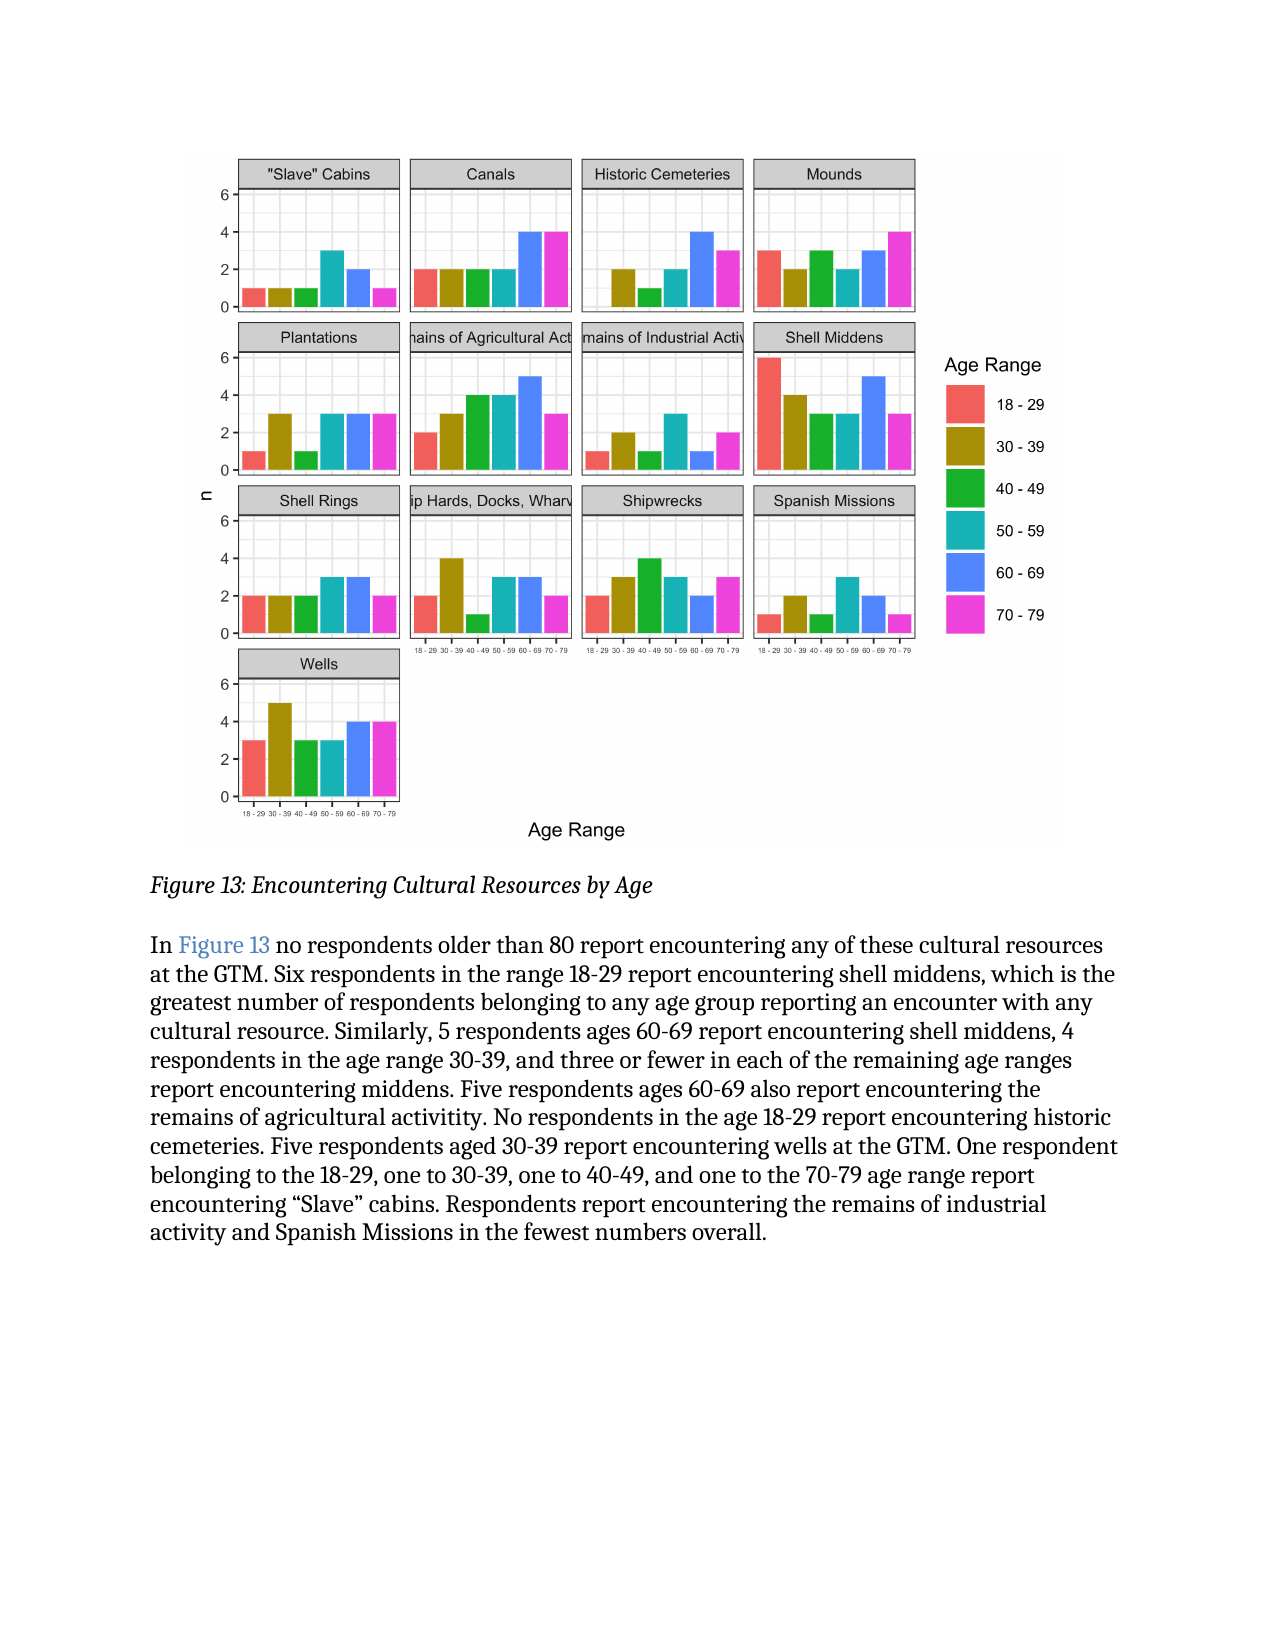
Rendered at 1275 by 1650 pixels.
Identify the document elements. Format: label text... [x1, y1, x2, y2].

text In Figure 13 no respondents older than 80 report encountering any of these cultural resources at the GTM. Six respondents in the range 18-29 report encountering shell middens, which is the greatest number of respondents belonging to any age group reporting an encounter with any cultural resource. Similarly, 5 respondents ages 60-69 report encountering shell middens, 4 respondents in the age range 30-39, and three or fewer in each of the remaining age ranges report encountering middens. Five respondents ages 60-69 also report encountering the remains of agricultural activitity. No respondents in the age 18-29 report encountering historic cemeteries. Five respondents aged 30-39 report encountering wells at the GTM. One respondent belonging to the 18-29, one to 30-39, one to 40-49, and one to the 70-79 age range report encountering “Slave” cabins. Respondents report encountering the remains of industrial activity and Spanish Missions in the fewest numbers overall. [150, 931, 1125, 1247]
table_header Figure 13: Encountering Cultural Resources by Age [139, 150, 1114, 912]
picture [188, 150, 1064, 850]
